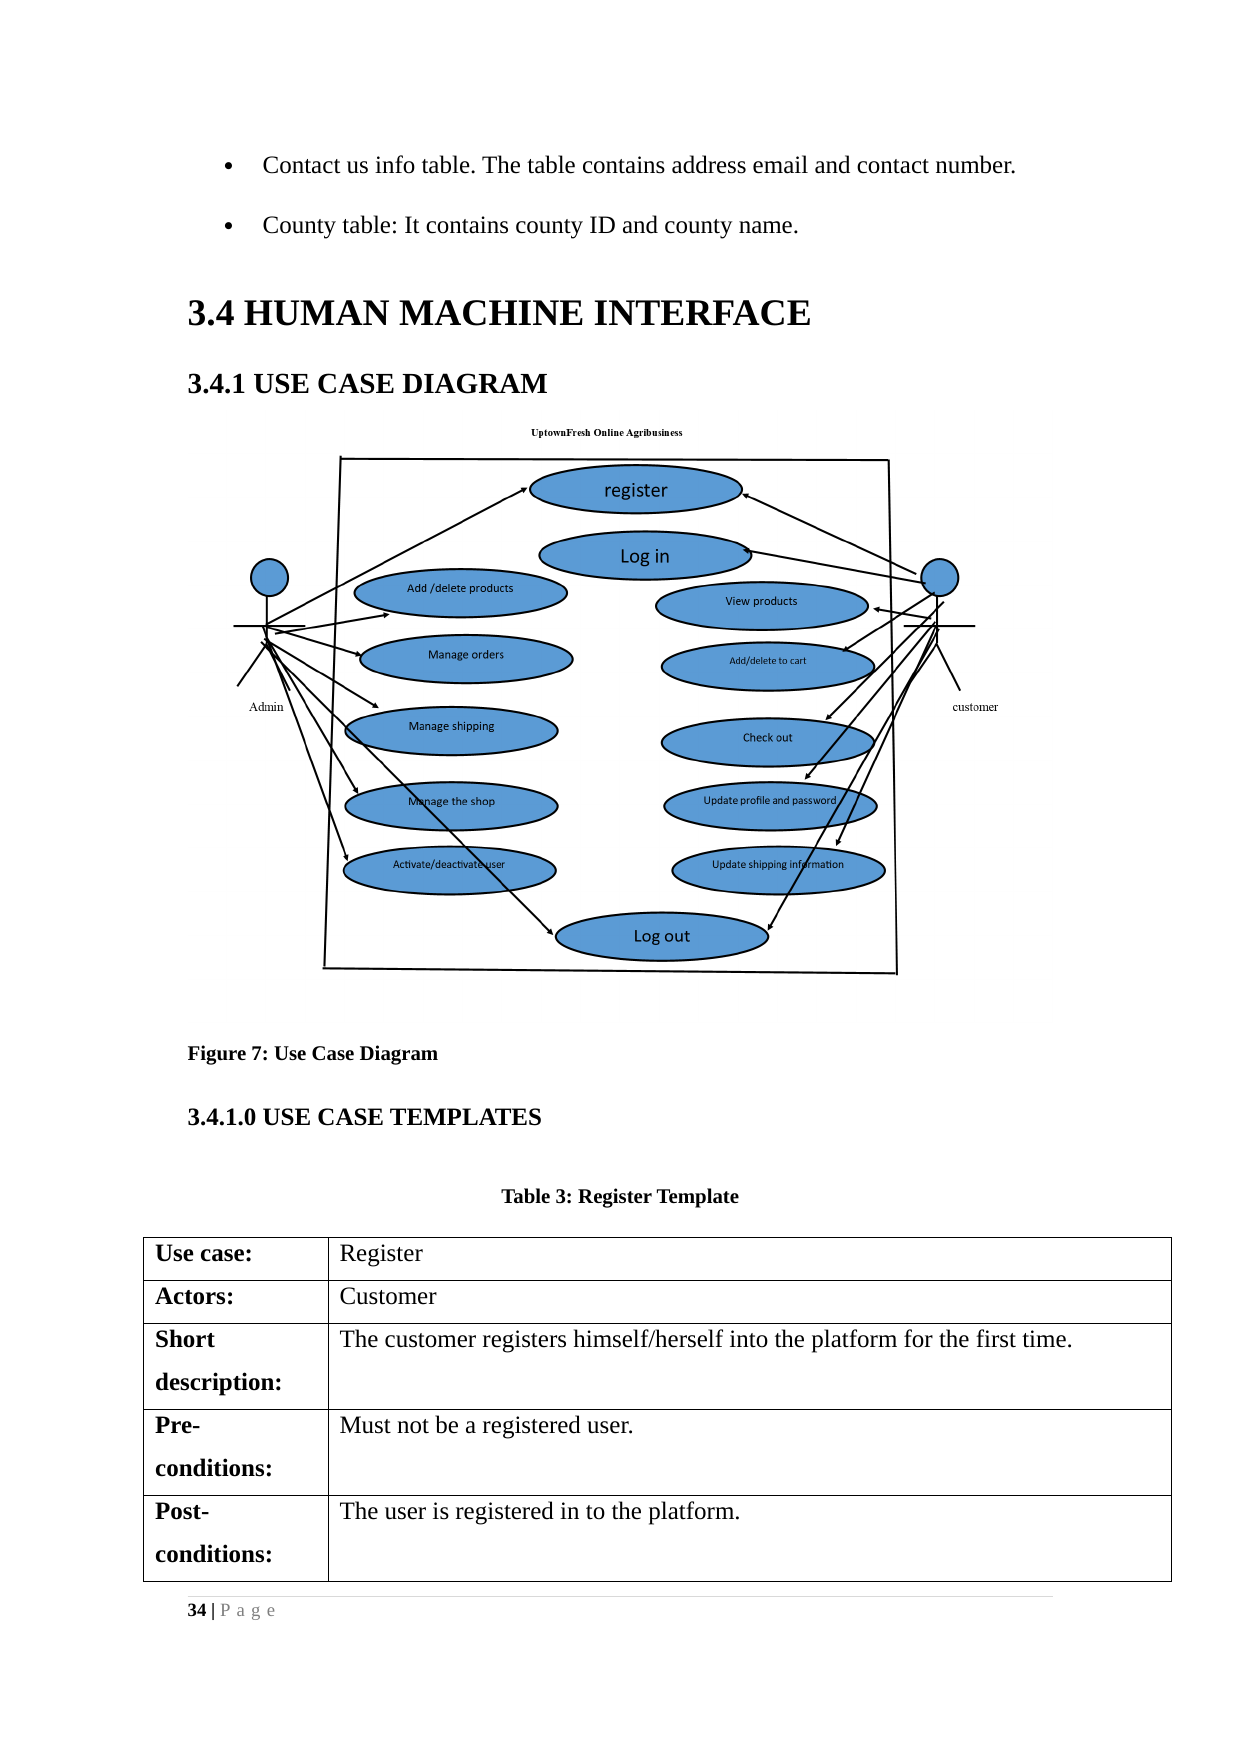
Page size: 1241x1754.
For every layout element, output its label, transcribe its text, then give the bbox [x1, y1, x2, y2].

subtitle 3.4.1 USE CASE DIAGRAM [187, 366, 1053, 400]
table_header Use case: [144, 1238, 328, 1280]
list County table: It contains county ID and county name. [225, 210, 1053, 238]
table_cell The customer registers himself/herself into the platform for the first time. [329, 1324, 1171, 1409]
subtitle 3.4.1.0 USE CASE TEMPLATES [187, 1102, 1053, 1131]
list Contact us info table. The table contains address email and contact number. [225, 150, 1053, 179]
table_cell Pre-conditions: [144, 1410, 328, 1495]
table_cell The user is registered in to the platform. [329, 1496, 1171, 1581]
table_cell Short description: [144, 1324, 328, 1409]
table_cell Post-conditions: [144, 1496, 328, 1581]
table_cell Actors: [144, 1281, 328, 1323]
table_cell Customer [329, 1281, 1171, 1323]
table_cell Must not be a registered user. [329, 1410, 1171, 1495]
text Table 3: Register Template [187, 1184, 1053, 1208]
table_header Register [329, 1238, 1171, 1280]
subtitle 3.4 HUMAN MACHINE INTERFACE [187, 290, 1053, 333]
picture [187, 410, 1053, 1023]
text Figure 7: Use Case Diagram [187, 1041, 1053, 1065]
